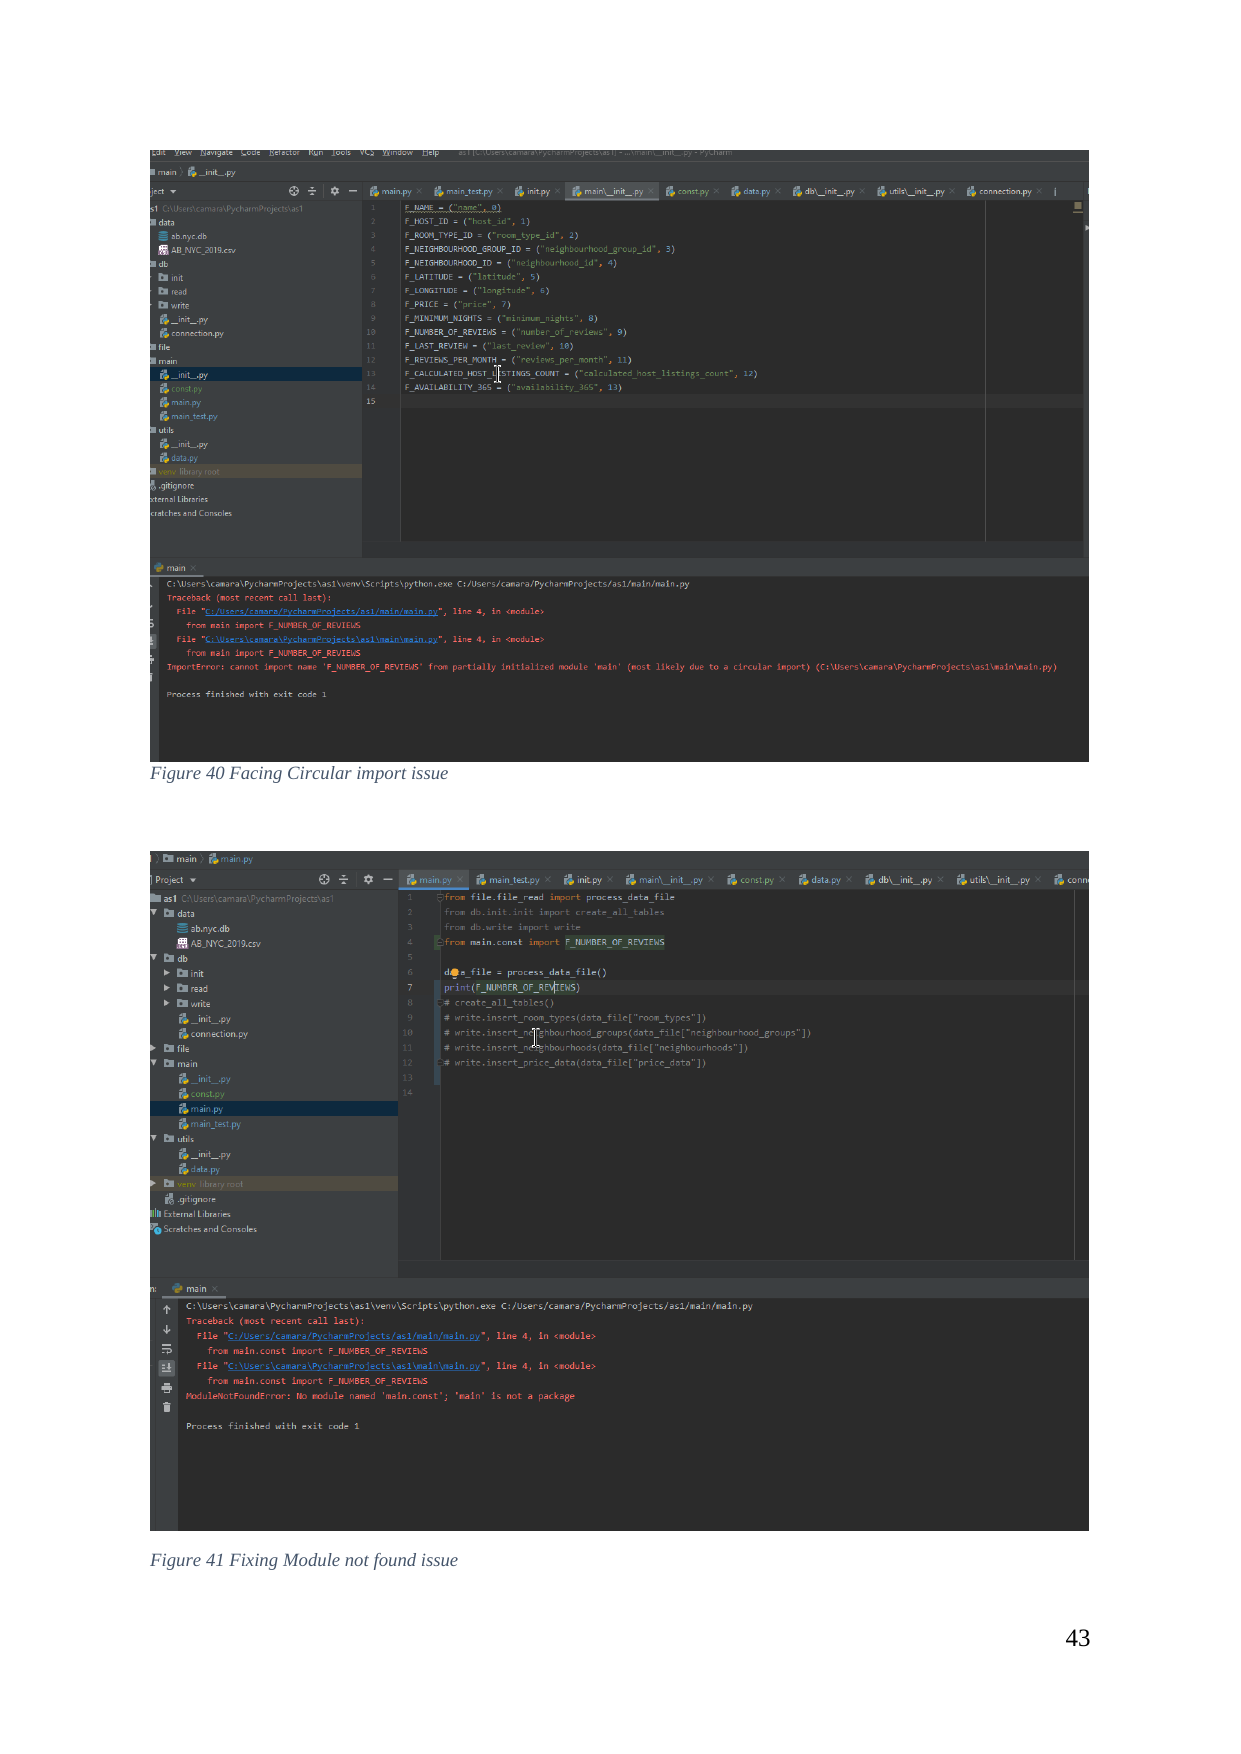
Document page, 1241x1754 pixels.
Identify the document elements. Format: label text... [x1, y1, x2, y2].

picture [150, 150, 1089, 762]
picture [150, 851, 1089, 1531]
